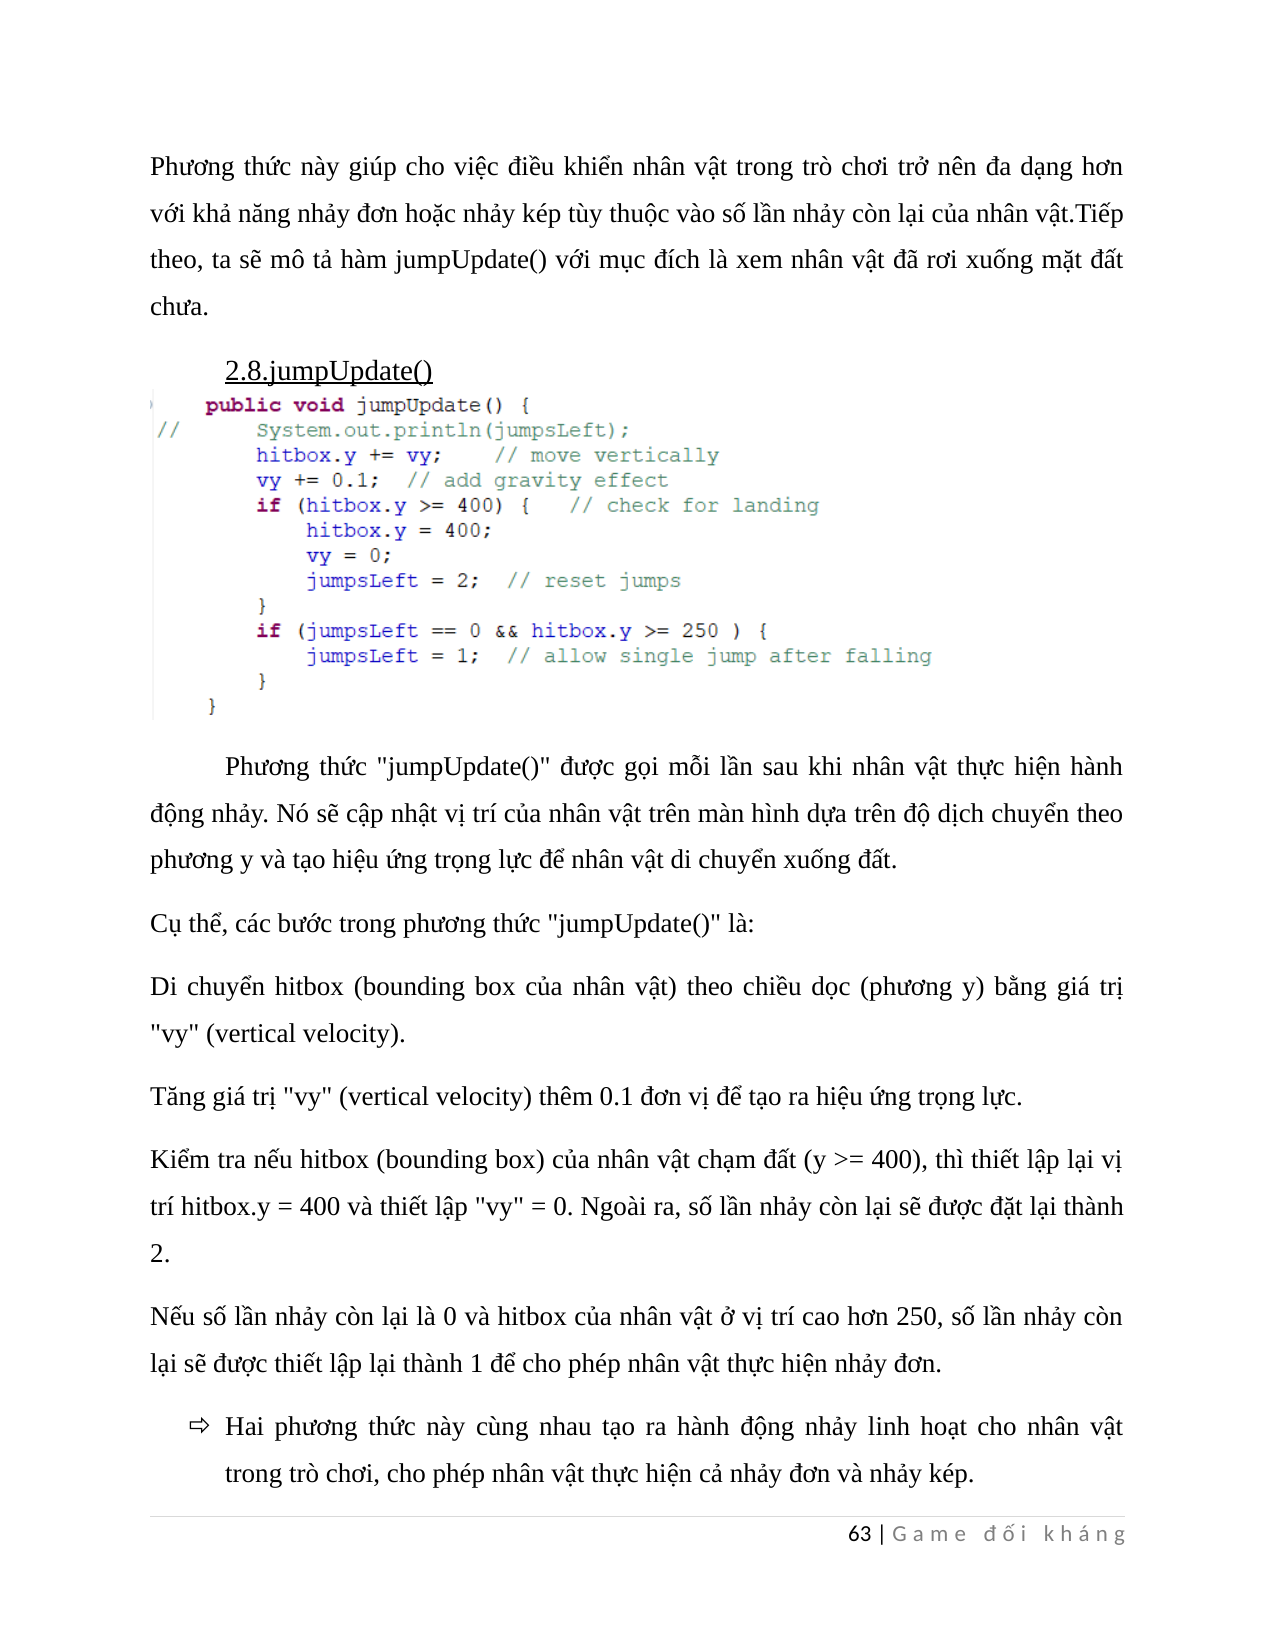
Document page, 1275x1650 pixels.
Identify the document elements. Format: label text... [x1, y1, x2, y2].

text Phương thức "jumpUpdate()" được gọi mỗi lần sau khi nhân vật thực hiện hành động nhảy. Nó sẽ cập nhật vị trí của nhân vật trên màn hình dựa trên độ dịch chuyển theo phương y và tạo hiệu ứng trọng lực để nhân vật di chuyển xuống đất. [150, 750, 1125, 874]
subtitle 2.8.jumpUpdate() [150, 353, 1125, 387]
list Hai phương thức này cùng nhau tạo ra hành động nhảy linh hoạt cho nhân vật trong trò chơi, cho phép nhân vật thực hiện cả nhảy đơn và nhảy kép. [187, 1410, 1125, 1488]
picture [150, 389, 947, 720]
text Nếu số lần nhảy còn lại là 0 và hitbox của nhân vật ở vị trí cao hơn 250, số lần nhảy còn lại sẽ được thiết lập lại thành 1 để cho phép nhân vật thực hiện nhảy đơn. [150, 1300, 1125, 1378]
text Cụ thể, các bước trong phương thức "jumpUpdate()" là: [150, 907, 1125, 938]
text Di chuyển hitbox (bounding box của nhân vật) theo chiều dọc (phương y) bằng giá trị "vy" (vertical velocity). [150, 970, 1125, 1048]
text Tăng giá trị "vy" (vertical velocity) thêm 0.1 đơn vị để tạo ra hiệu ứng trọng lực. [150, 1080, 1125, 1111]
text Phương thức này giúp cho việc điều khiển nhân vật trong trò chơi trở nên đa dạng hơn với khả năng nhảy đơn hoặc nhảy kép tùy thuộc vào số lần nhảy còn lại của nhân vật.Tiếp theo, ta sẽ mô tả hàm jumpUpdate() với mục đích là xem nhân vật đã rơi xuống mặt đất chưa. [150, 150, 1125, 321]
text Kiểm tra nếu hitbox (bounding box) của nhân vật chạm đất (y >= 400), thì thiết lập lại vị trí hitbox.y = 400 và thiết lập "vy" = 0. Ngoài ra, số lần nhảy còn lại sẽ được đặt lại thành 2. [150, 1143, 1125, 1268]
